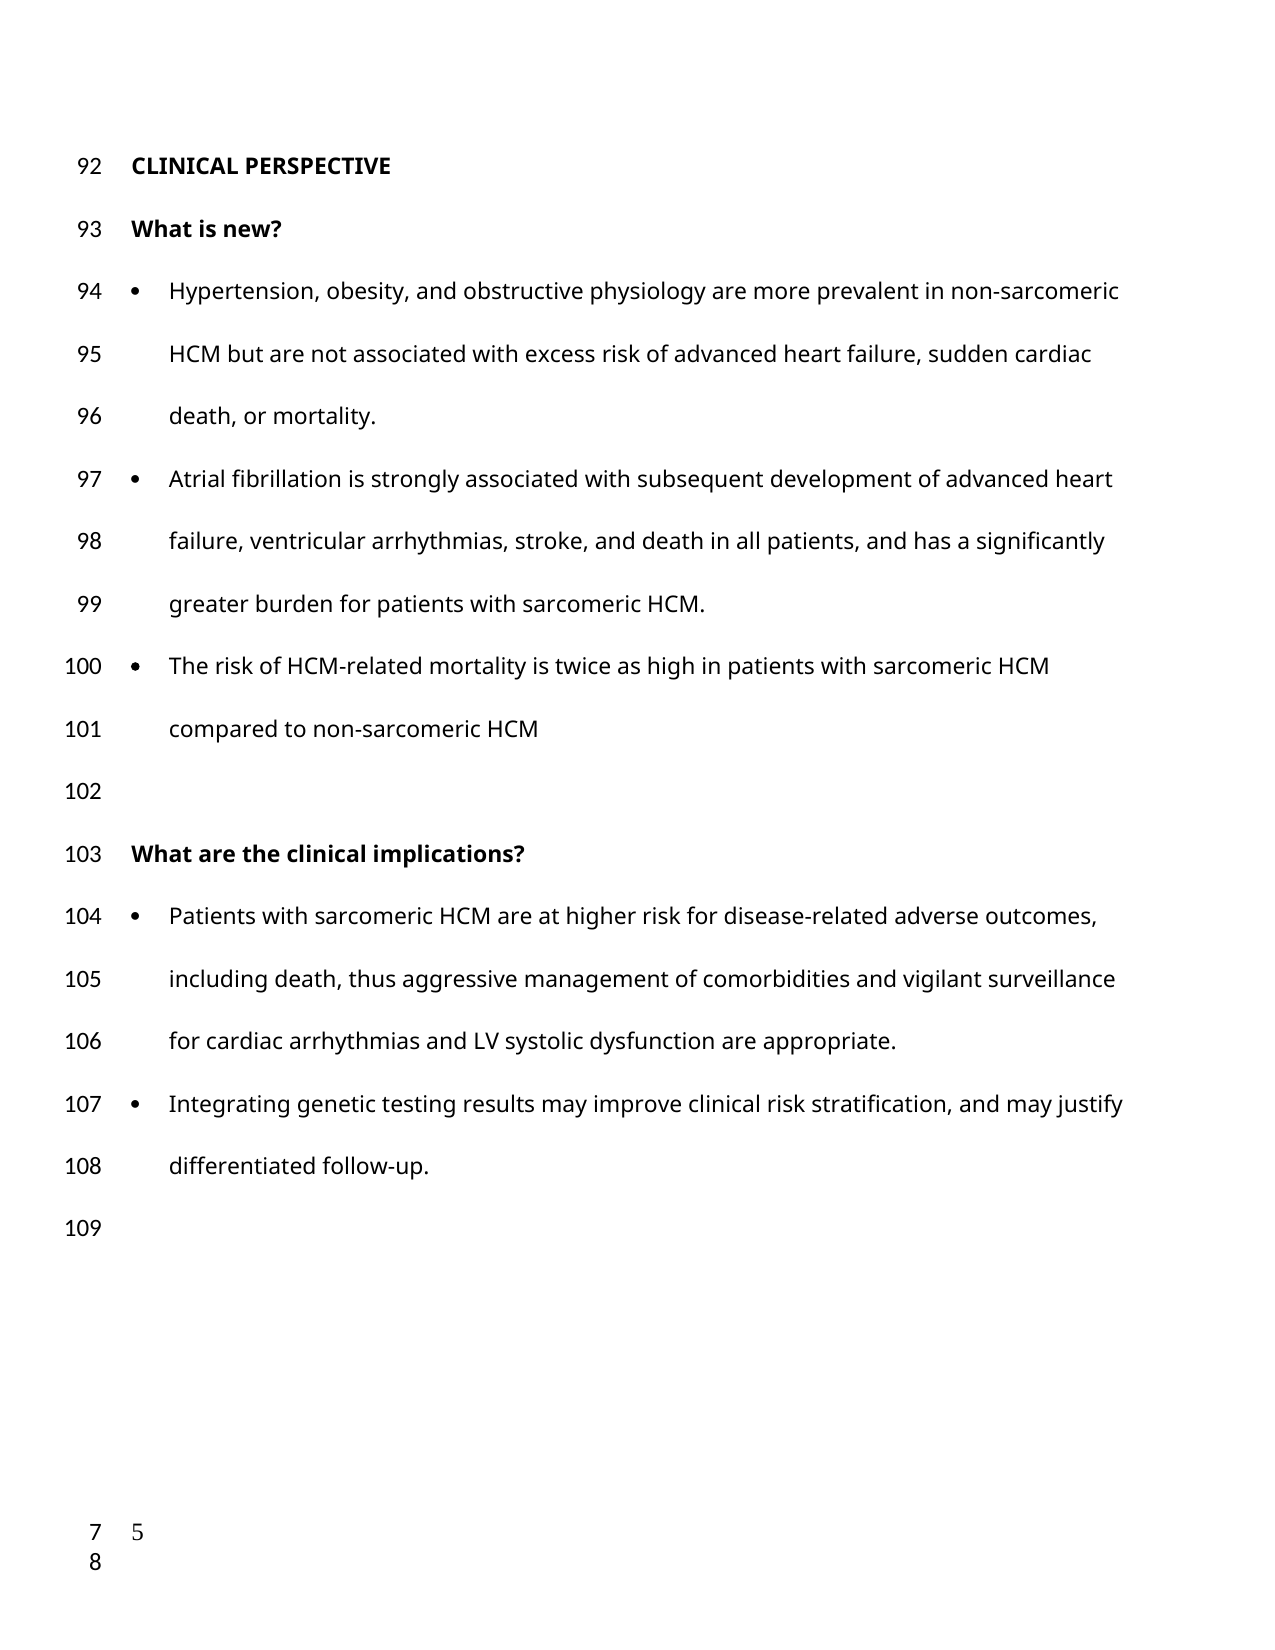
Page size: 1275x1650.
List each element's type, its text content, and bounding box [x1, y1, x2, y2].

list Integrating genetic testing results may improve clinical risk stratification, and may justify differentiated follow-up. [131, 1087, 1125, 1181]
text CLINICAL PERSPECTIVE [131, 150, 1125, 181]
list The risk of HCM-related mortality is twice as high in patients with sarcomeric HCM compared to non-sarcomeric HCM [131, 650, 1125, 744]
list Hypertension, obesity, and obstructive physiology are more prevalent in non-sarcomeric HCM but are not associated with excess risk of advanced heart failure, sudden cardiac death, or mortality. [131, 275, 1125, 431]
list Patients with sarcomeric HCM are at higher risk for disease-related adverse outcomes, including death, thus aggressive management of comorbidities and vigilant surveillance for cardiac arrhythmias and LV systolic dysfunction are appropriate. [131, 900, 1125, 1056]
text What is new? [131, 212, 1125, 244]
list Atrial fibrillation is strongly associated with subsequent development of advanced heart failure, ventricular arrhythmias, stroke, and death in all patients, and has a significantly greater burden for patients with sarcomeric HCM. [131, 462, 1125, 619]
text What are the clinical implications? [131, 837, 1125, 869]
